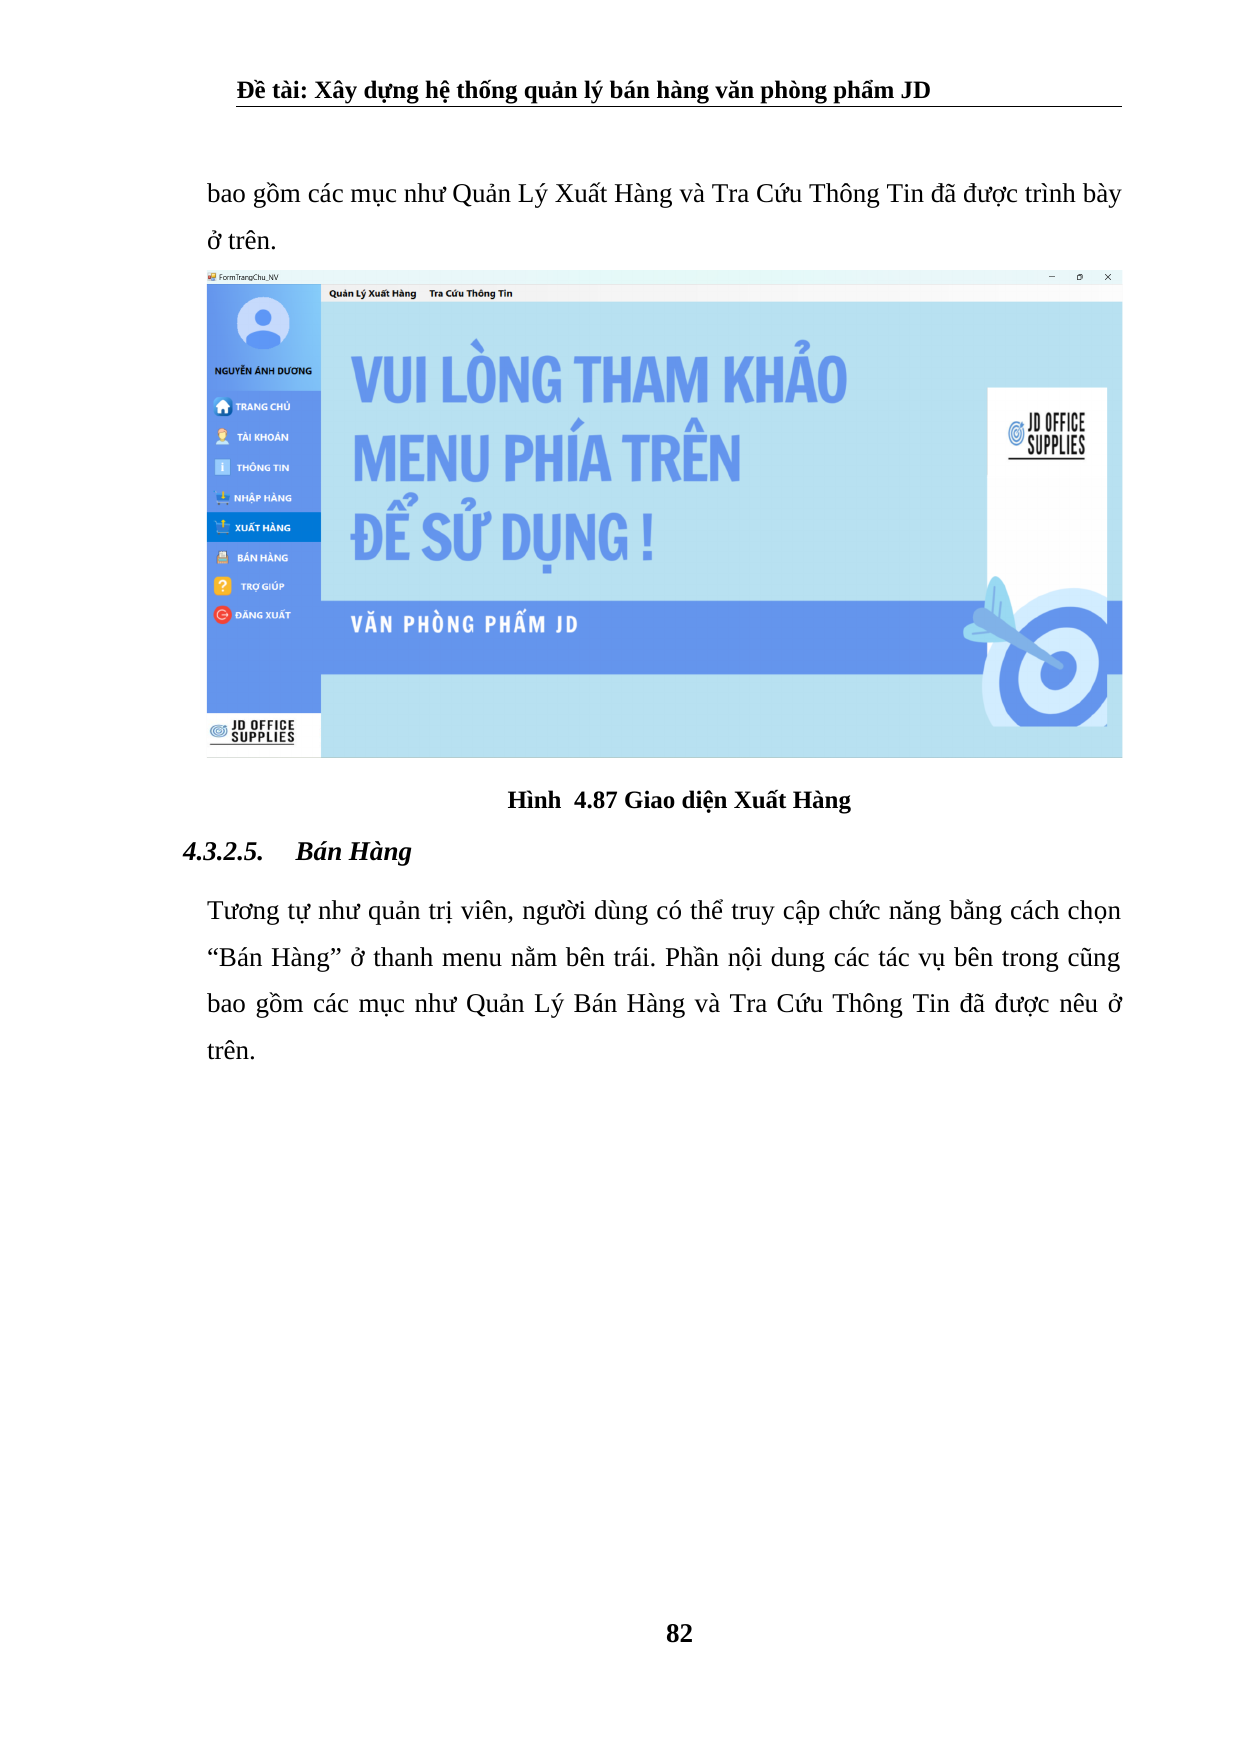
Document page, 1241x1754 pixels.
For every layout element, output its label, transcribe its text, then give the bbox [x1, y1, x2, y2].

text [207, 177, 1122, 255]
picture [206, 270, 1123, 758]
text Tương tự như quản trị viên, người dùng có thể truy cập chức năng bằng cách chọn “Bán Hàng” ở thanh menu nằm bên trái. Phần nội dung các tác vụ bên trong cũng bao gồm các mục như Quản Lý Bán Hàng và Tra Cứu Thông Tin đã được nêu ở trên. [207, 894, 1122, 1065]
subtitle Bán Hàng [183, 835, 1122, 866]
